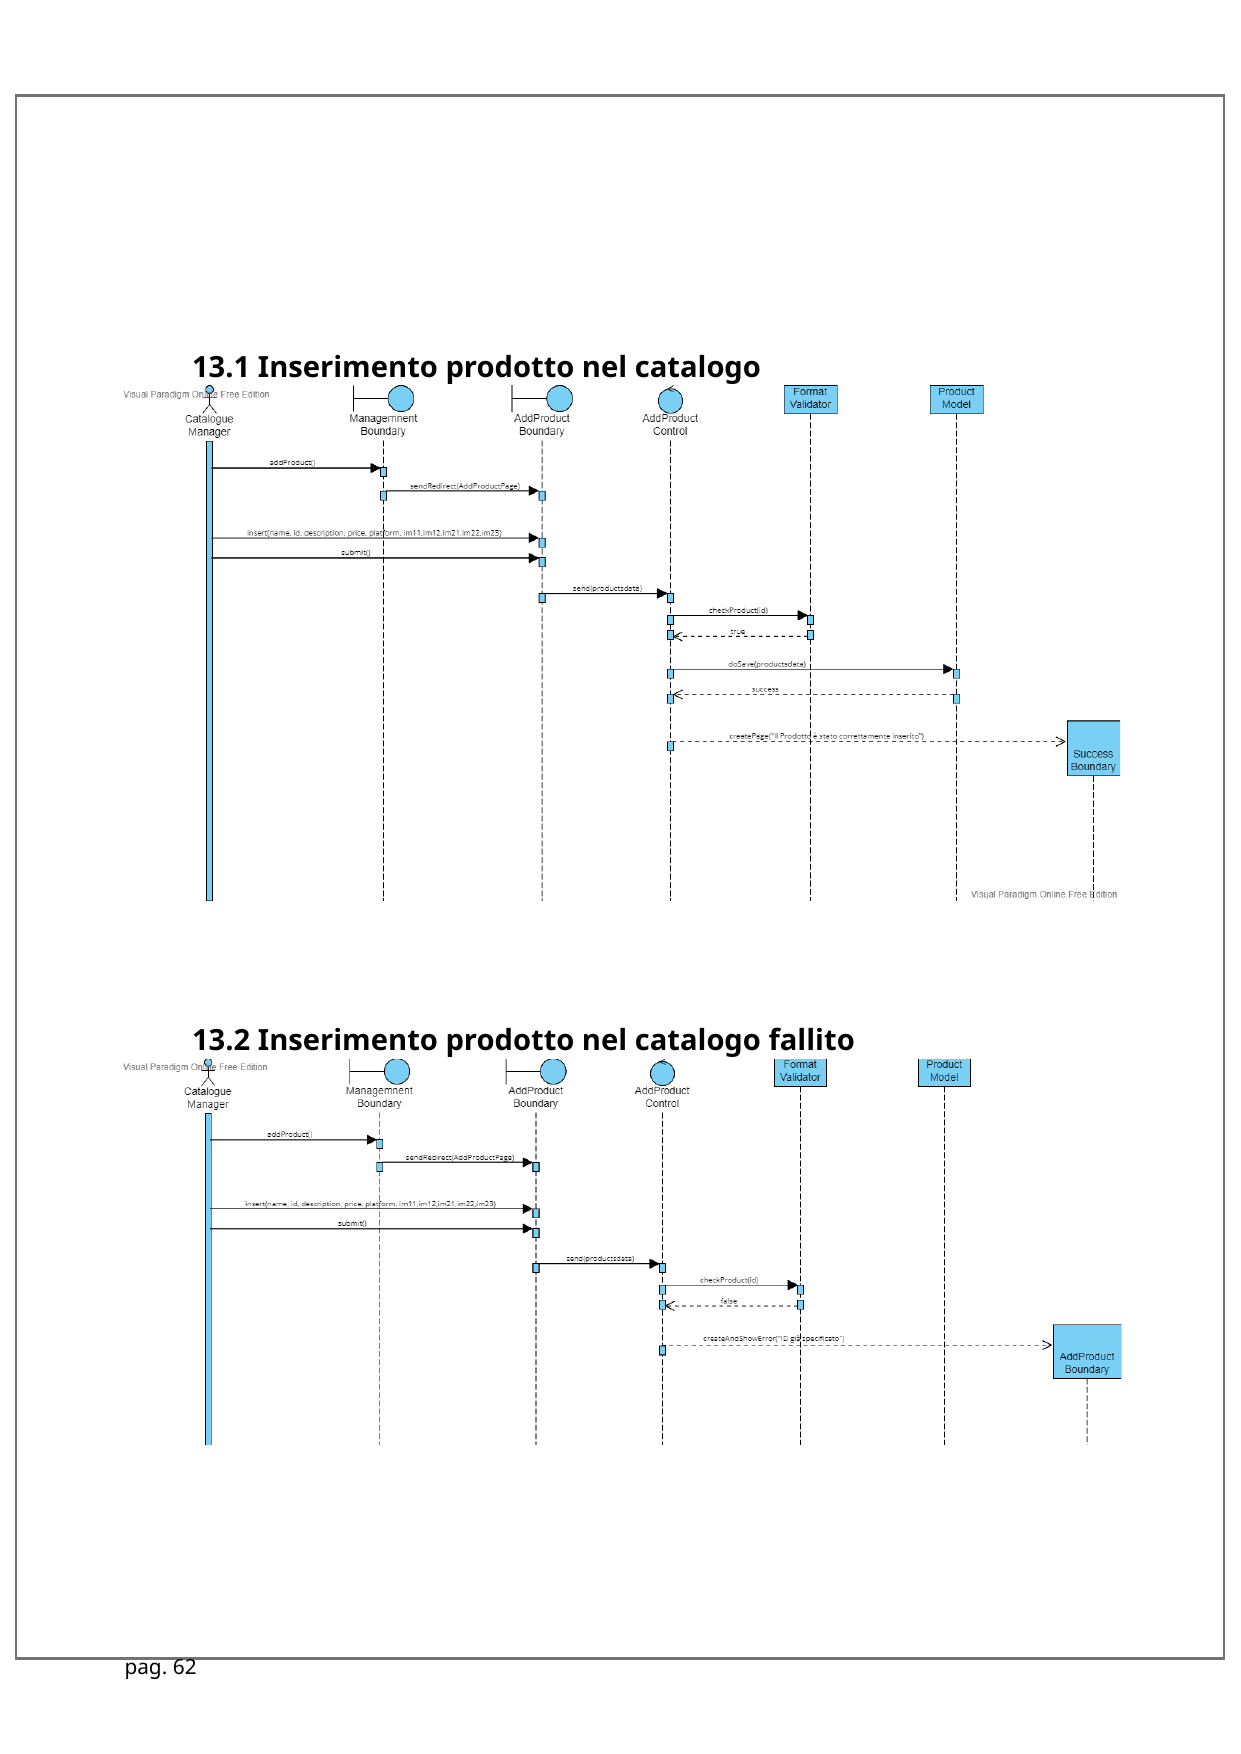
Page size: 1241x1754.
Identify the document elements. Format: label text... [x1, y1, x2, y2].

text 13.2 Inserimento prodotto nel catalogo fallito [118, 1019, 1122, 1059]
picture [118, 385, 1121, 901]
picture [118, 1059, 1122, 1445]
text 13.1 Inserimento prodotto nel catalogo [118, 346, 1122, 386]
